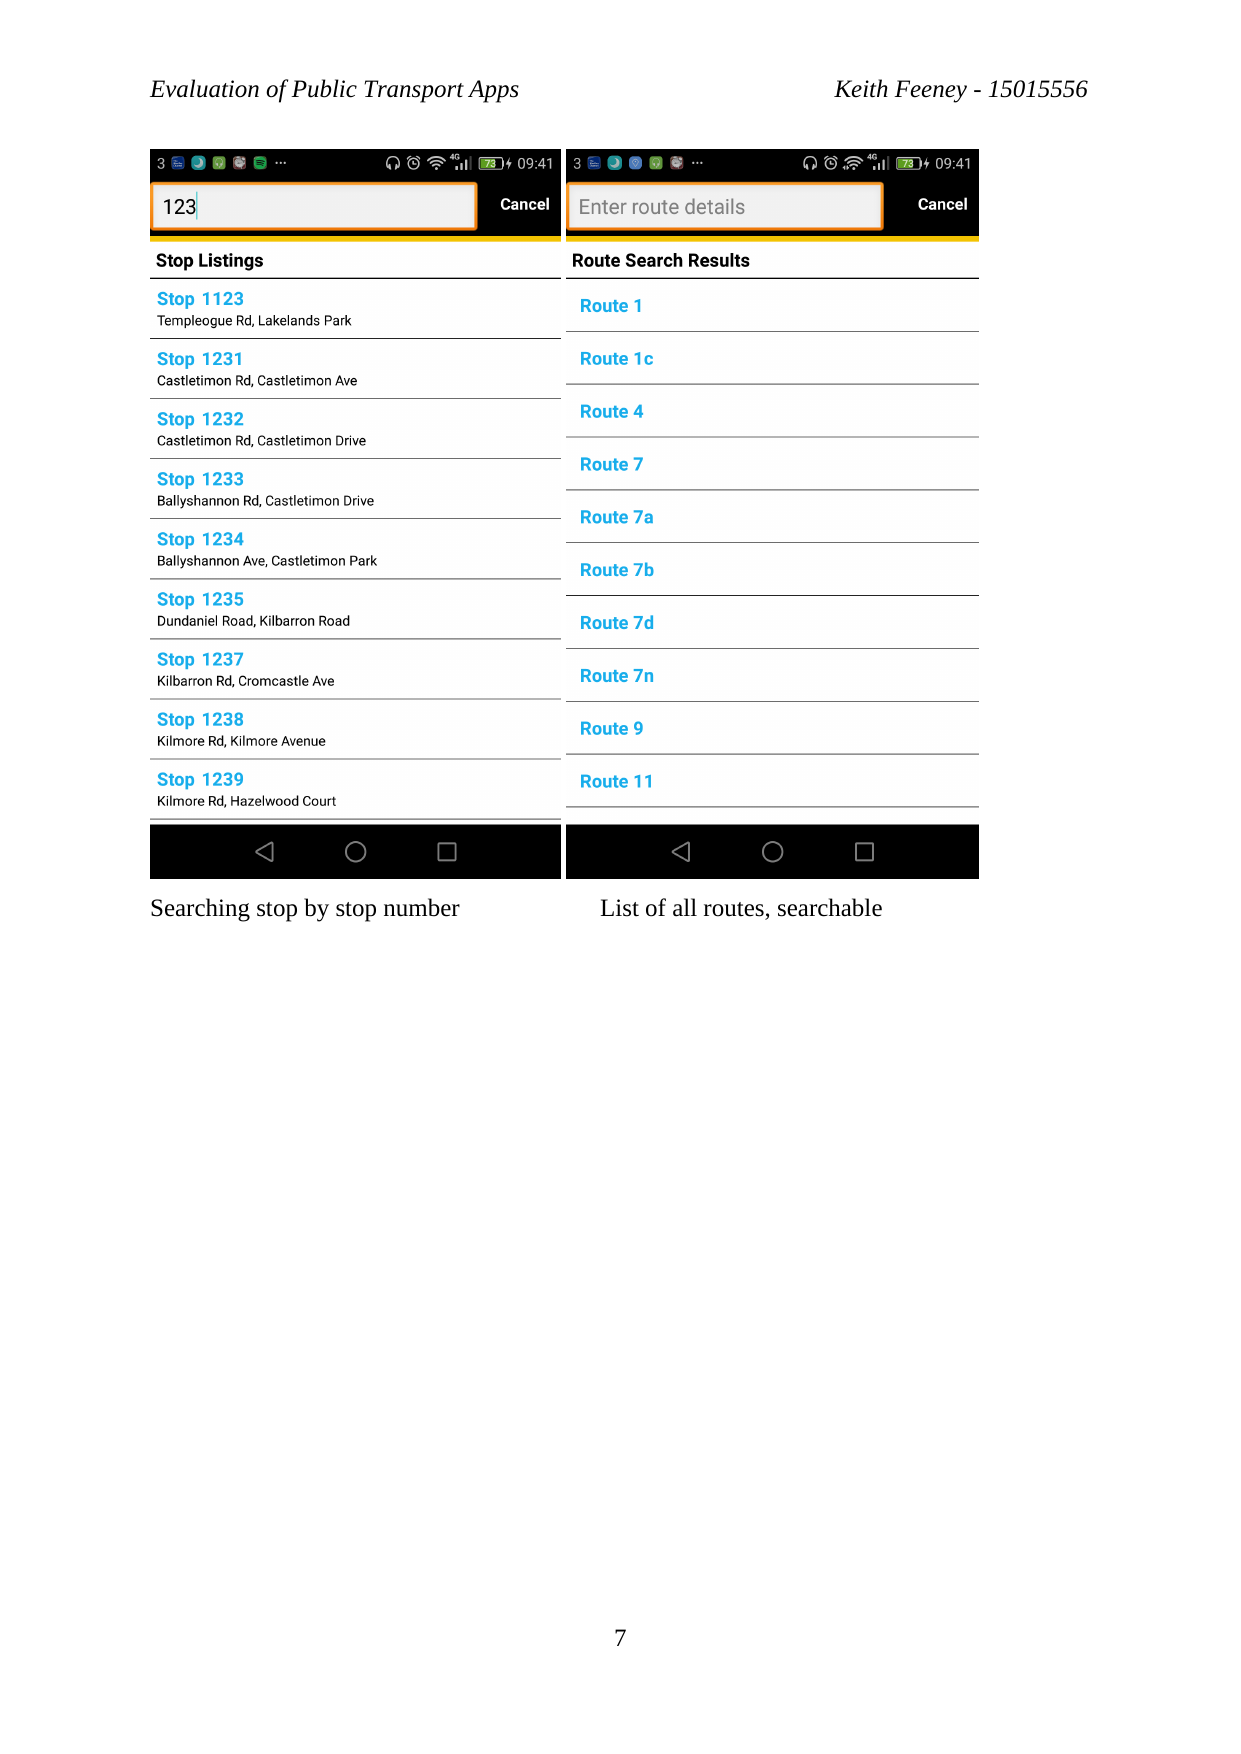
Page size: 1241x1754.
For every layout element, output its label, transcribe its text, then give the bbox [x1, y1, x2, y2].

picture [566, 149, 979, 879]
text Searching stop by stop number List of all routes, searchable [150, 893, 1090, 922]
picture [150, 149, 561, 879]
